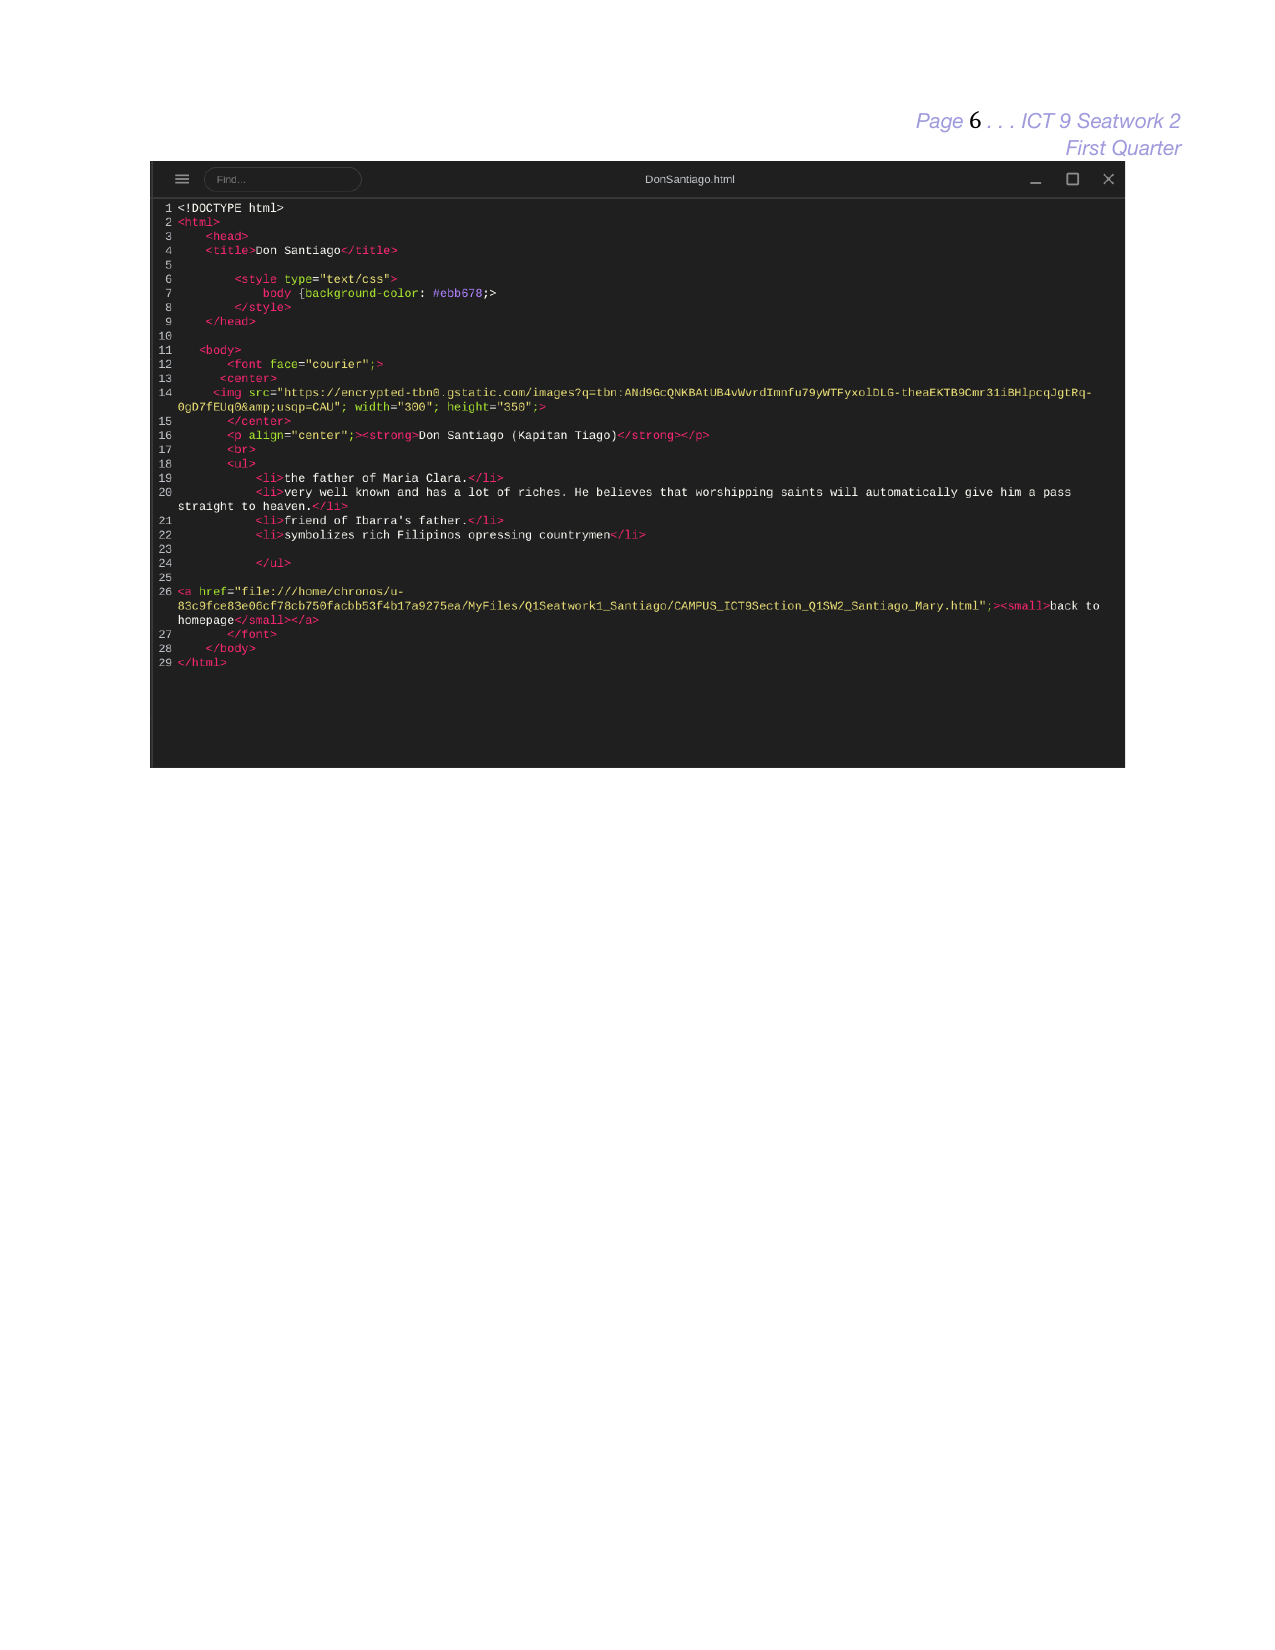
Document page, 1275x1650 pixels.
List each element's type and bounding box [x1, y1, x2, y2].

picture [150, 161, 1125, 768]
